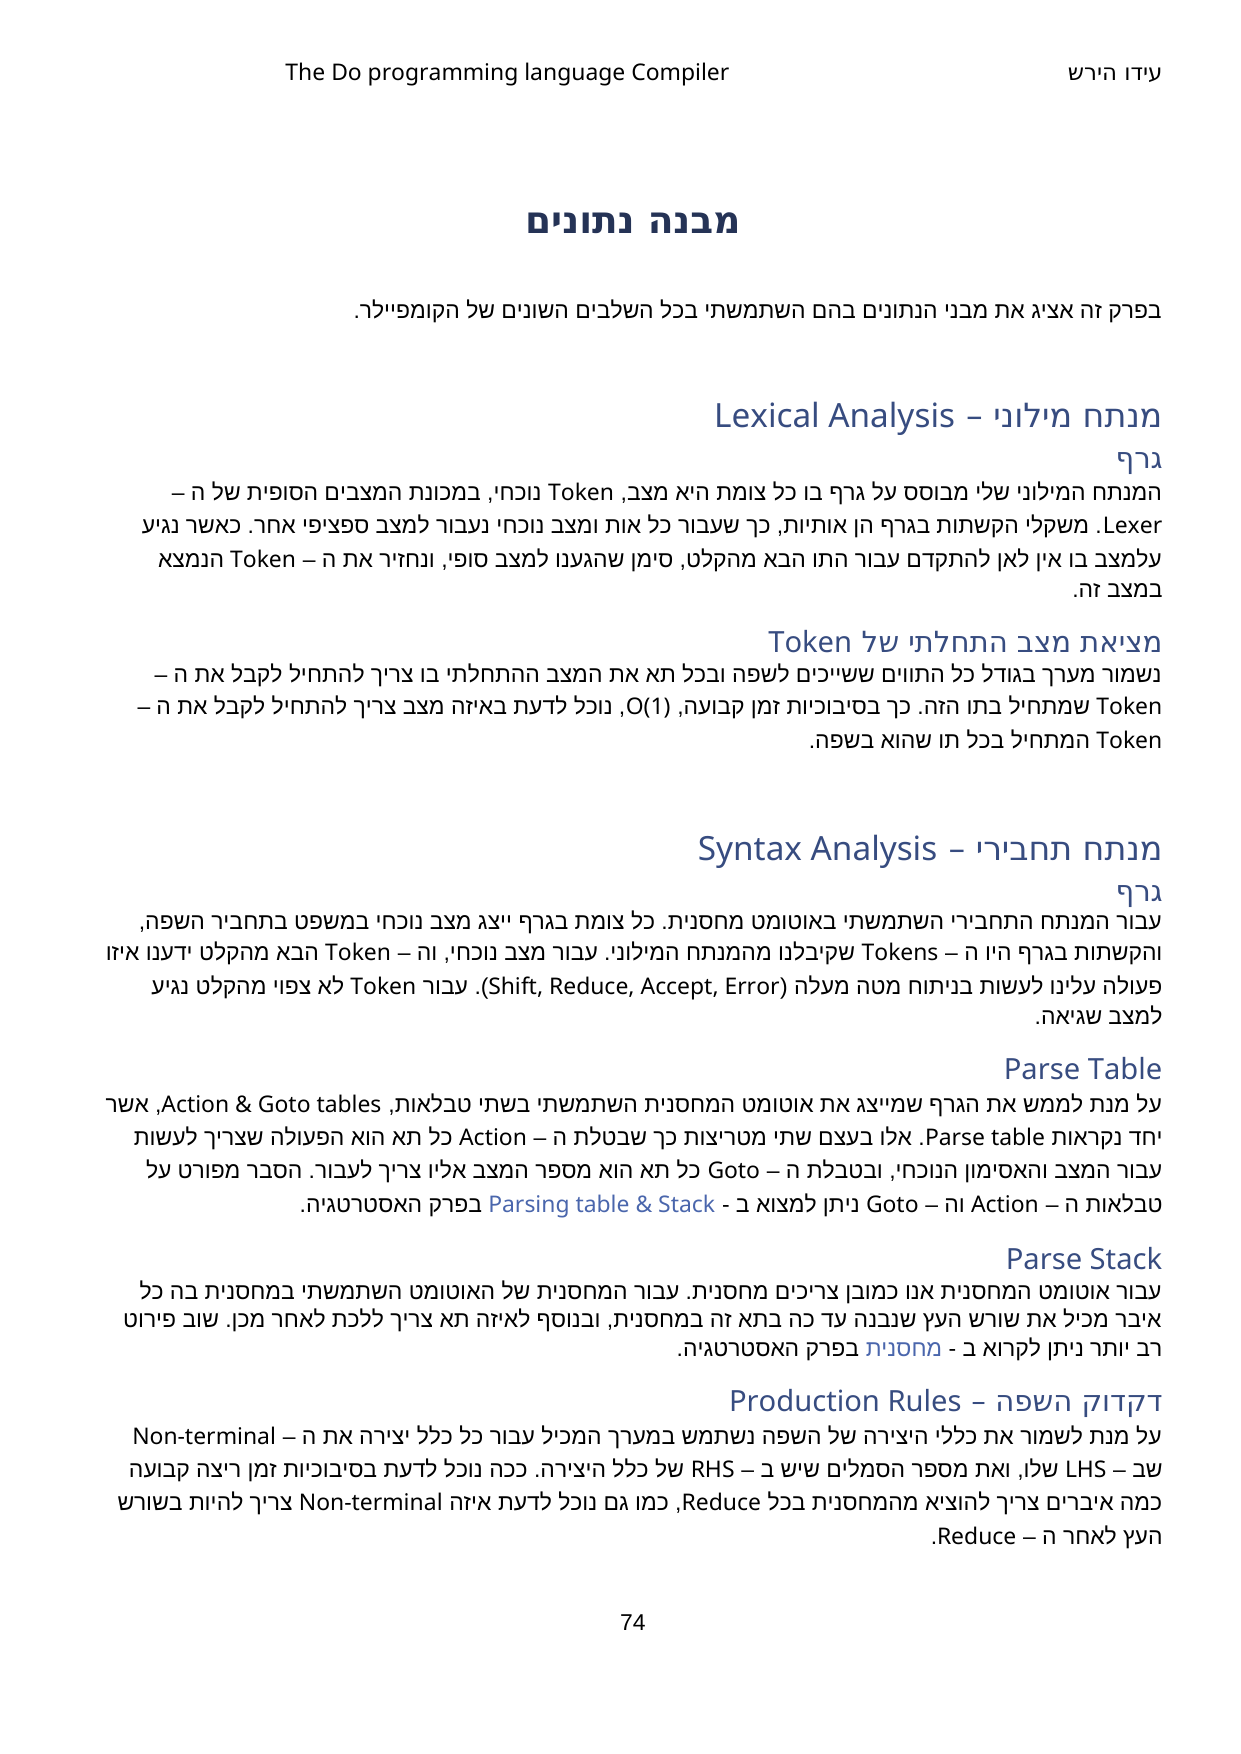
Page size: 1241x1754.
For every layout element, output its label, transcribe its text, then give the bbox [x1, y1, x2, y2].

subtitle מבנה נתונים [103, 198, 1162, 242]
subtitle Parse Stack [103, 1238, 1162, 1278]
text עבור אוטומט המחסנית אנו כמובן צריכים מחסנית. עבור המחסנית של האוטומט השתמשתי במחסנית בה כל איבר מכיל את שורש העץ שנבנה עד כה בתא זה במחסנית, ובנוסף לאיזה תא צריך ללכת לאחר מכן. שוב פירוט רב יותר ניתן לקרוא ב - מחסנית בפרק האסטרטגיה. [103, 1278, 1162, 1361]
subtitle מנתח תחבירי – Syntax Analysis [103, 824, 1162, 870]
text על מנת לשמור את כללי היצירה של השפה נשתמש במערך המכיל עבור כל כלל יצירה את ה – Non-terminal שב – LHS שלו, ואת מספר הסמלים שיש ב – RHS של כלל היצירה. ככה נוכל לדעת בסיבוכיות זמן ריצה קבועה כמה איברים צריך להוציא מהמחסנית בכל Reduce, כמו גם נוכל לדעת איזה Non-terminal צריך להיות בשורש העץ לאחר ה – Reduce. [103, 1419, 1162, 1551]
subtitle Parse Table [103, 1048, 1162, 1088]
text על מנת לממש את הגרף שמייצג את אוטומט המחסנית השתמשתי בשתי טבלאות, Action & Goto tables, אשר יחד נקראות Parse table. אלו בעצם שתי מטריצות כך שבטלת ה – Action כל תא הוא הפעולה שצריך לעשות עבור המצב והאסימון הנוכחי, ובטבלת ה – Goto כל תא הוא מספר המצב אליו צריך לעבור. הסבר מפורט על טבלאות ה – Action וה – Goto ניתן למצוא ב - Parsing table & Stack בפרק האסטרטגיה. [103, 1088, 1162, 1219]
subtitle מציאת מצב התחלתי של Token [103, 621, 1162, 661]
text נשמור מערך בגודל כל התווים ששייכים לשפה ובכל תא את המצב ההתחלתי בו צריך להתחיל לקבל את ה – Token שמתחיל בתו הזה. כך בסיבוכיות זמן קבועה, O(1), נוכל לדעת באיזה מצב צריך להתחיל לקבל את ה – Token המתחיל בכל תו שהוא בשפה. [103, 661, 1162, 755]
subtitle גרף [103, 442, 1162, 476]
subtitle מנתח מילוני – Lexical Analysis [103, 392, 1162, 438]
text עבור המנתח התחבירי השתמשתי באוטומט מחסנית. כל צומת בגרף ייצג מצב נוכחי במשפט בתחביר השפה, והקשתות בגרף היו ה – Tokens שקיבלנו מהמנתח המילוני. עבור מצב נוכחי, וה – Token הבא מהקלט ידענו איזו פעולה עלינו לעשות בניתוח מטה מעלה (Shift, Reduce, Accept, Error). עבור Token לא צפוי מהקלט נגיע למצב שגיאה. [103, 908, 1162, 1029]
subtitle דקדוק השפה – Production Rules [103, 1380, 1162, 1419]
subtitle גרף [103, 874, 1162, 908]
text המנתח המילוני שלי מבוסס על גרף בו כל צומת היא מצב, Token נוכחי, במכונת המצבים הסופית של ה – Lexer. משקלי הקשתות בגרף הן אותיות, כך שעבור כל אות ומצב נוכחי נעבור למצב ספציפי אחר. כאשר נגיע עלמצב בו אין לאן להתקדם עבור התו הבא מהקלט, סימן שהגענו למצב סופי, ונחזיר את ה – Token הנמצא במצב זה. [103, 476, 1162, 602]
text בפרק זה אציג את מבני הנתונים בהם השתמשתי בכל השלבים השונים של הקומפיילר. [103, 297, 1162, 323]
